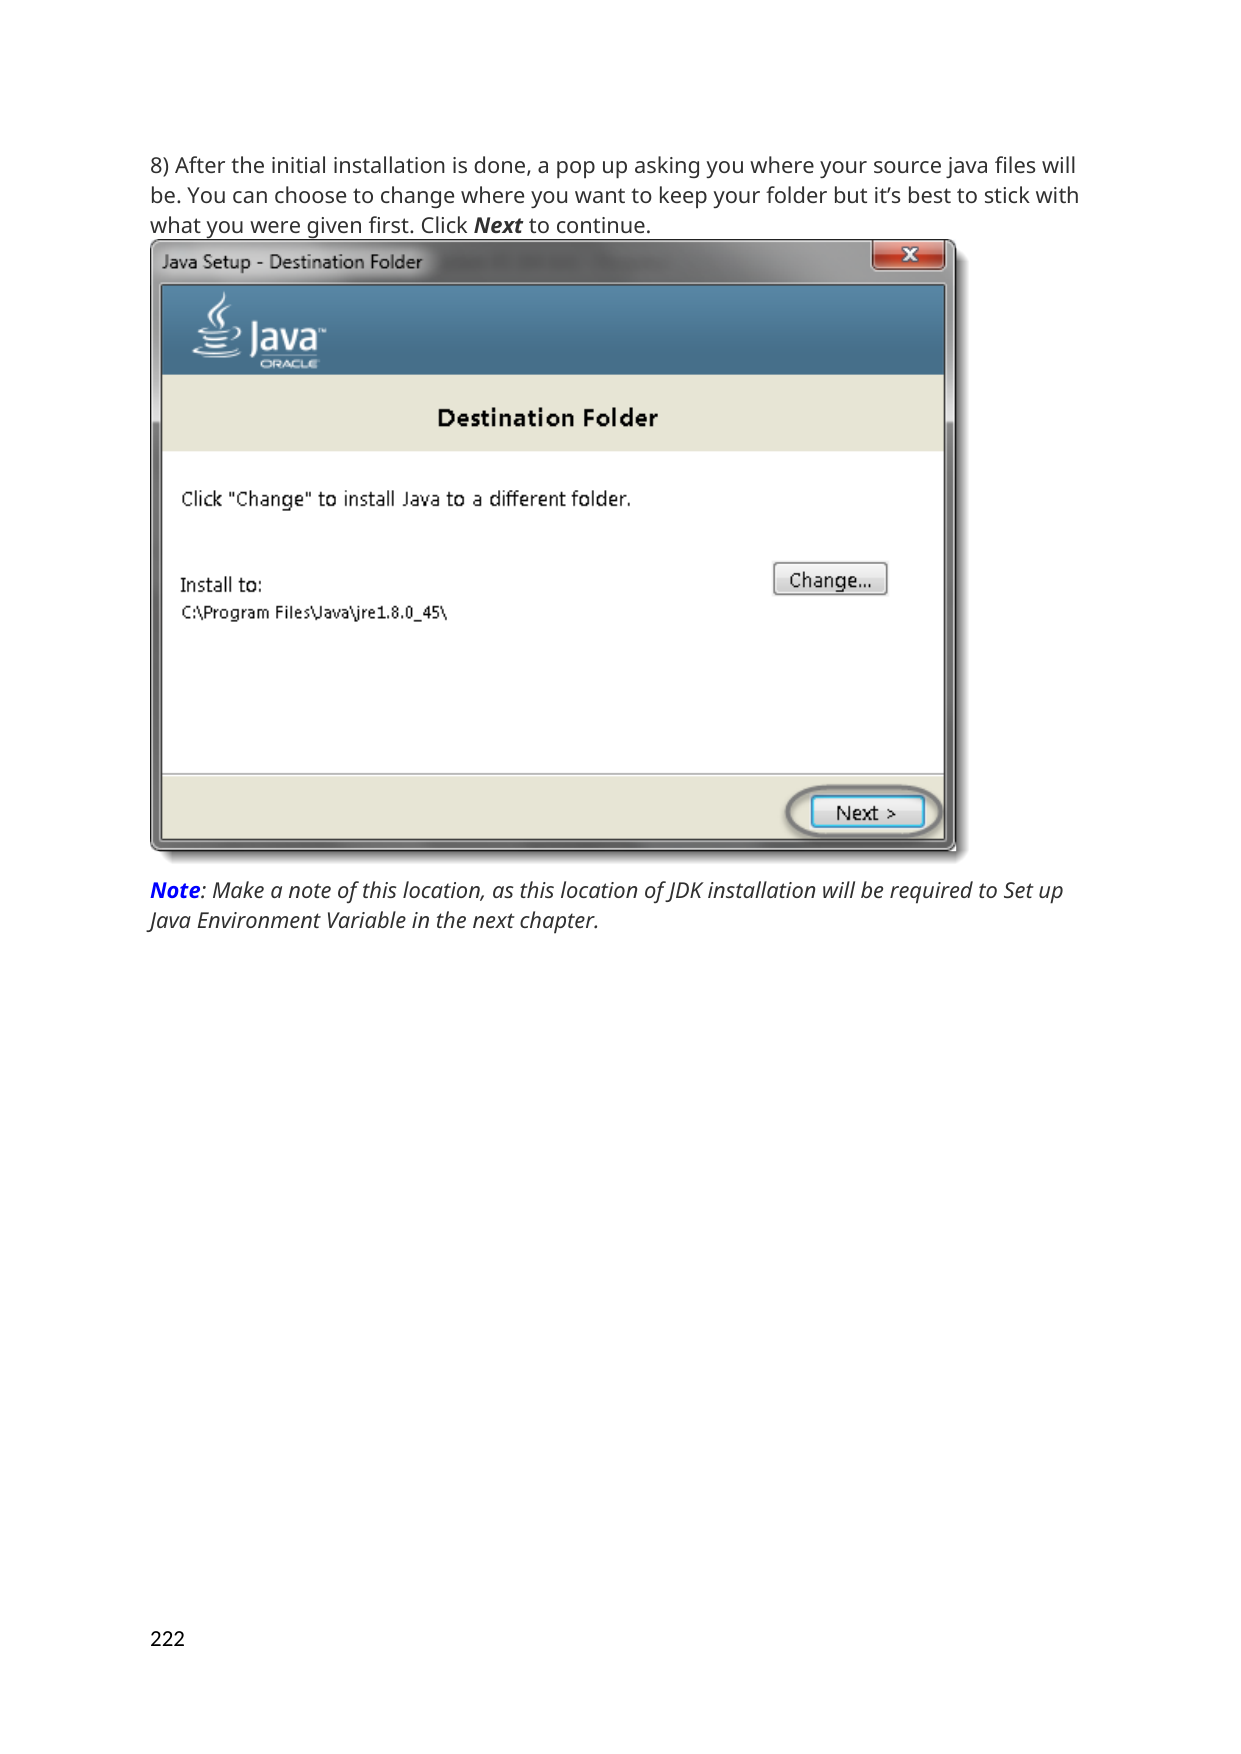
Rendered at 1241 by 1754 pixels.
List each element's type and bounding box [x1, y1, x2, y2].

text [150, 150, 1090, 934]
picture [150, 239, 980, 875]
